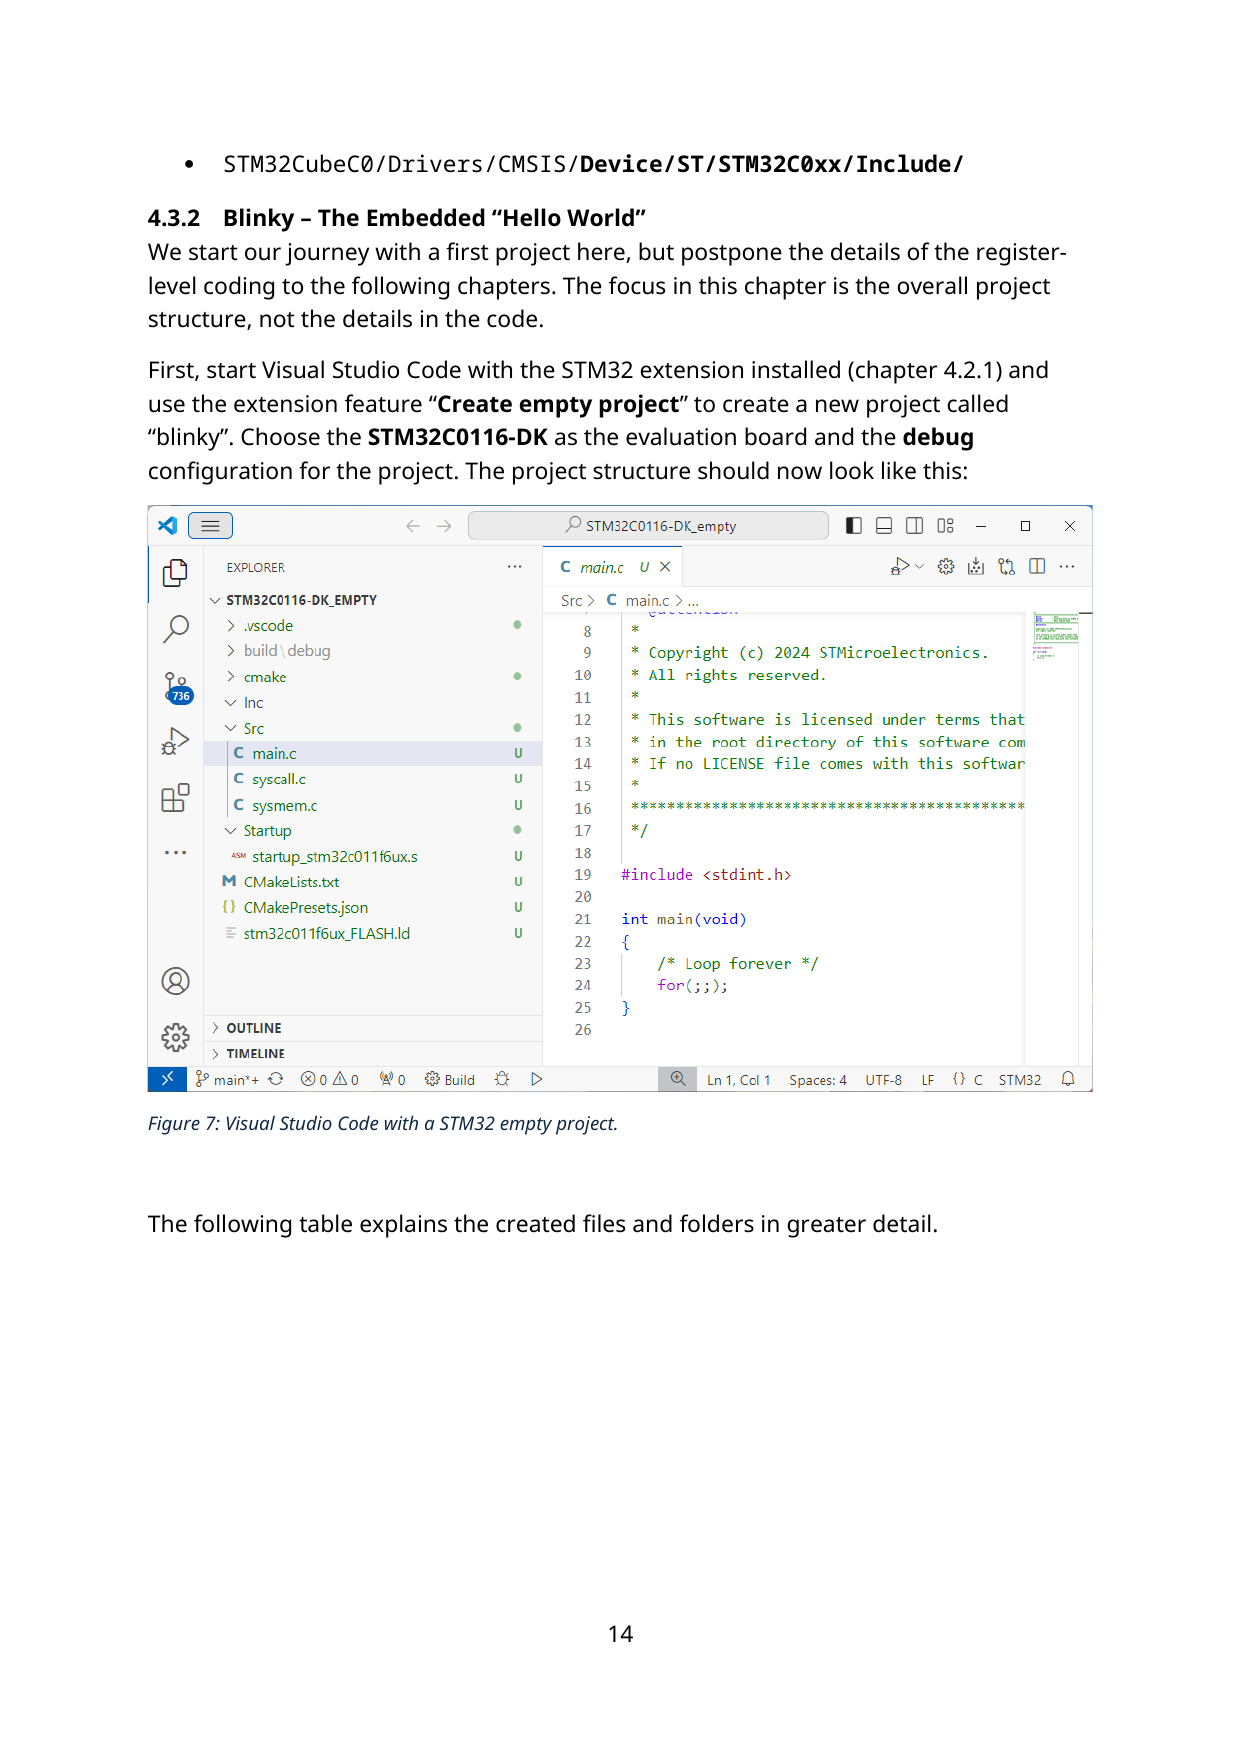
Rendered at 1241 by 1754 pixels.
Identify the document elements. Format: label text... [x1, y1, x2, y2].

list STM32CubeC0/Drivers/CMSIS/Device/ST/STM32C0xx/Include/ [185, 148, 1093, 179]
text Figure 7: Visual Studio Code with a STM32 empty project. [148, 1111, 1093, 1136]
picture [147, 505, 1093, 1092]
text We start our journey with a first project here, but postpone the details of the register-level coding to the following chapters. The focus in this chapter is the overall project structure, not the details in the code. [148, 236, 1093, 335]
subtitle Blinky – The Embedded “Hello World” [148, 202, 1093, 233]
text First, start Visual Studio Code with the STM32 extension installed (chapter 4.2.1) and use the extension feature “Create empty project” to create a new project called “blinky”. Choose the STM32C0116-DK as the evaluation board and the debug configuration for the project. The project structure should now look like this: [148, 354, 1093, 486]
text The following table explains the created files and folders in greater detail. [148, 1207, 1093, 1239]
